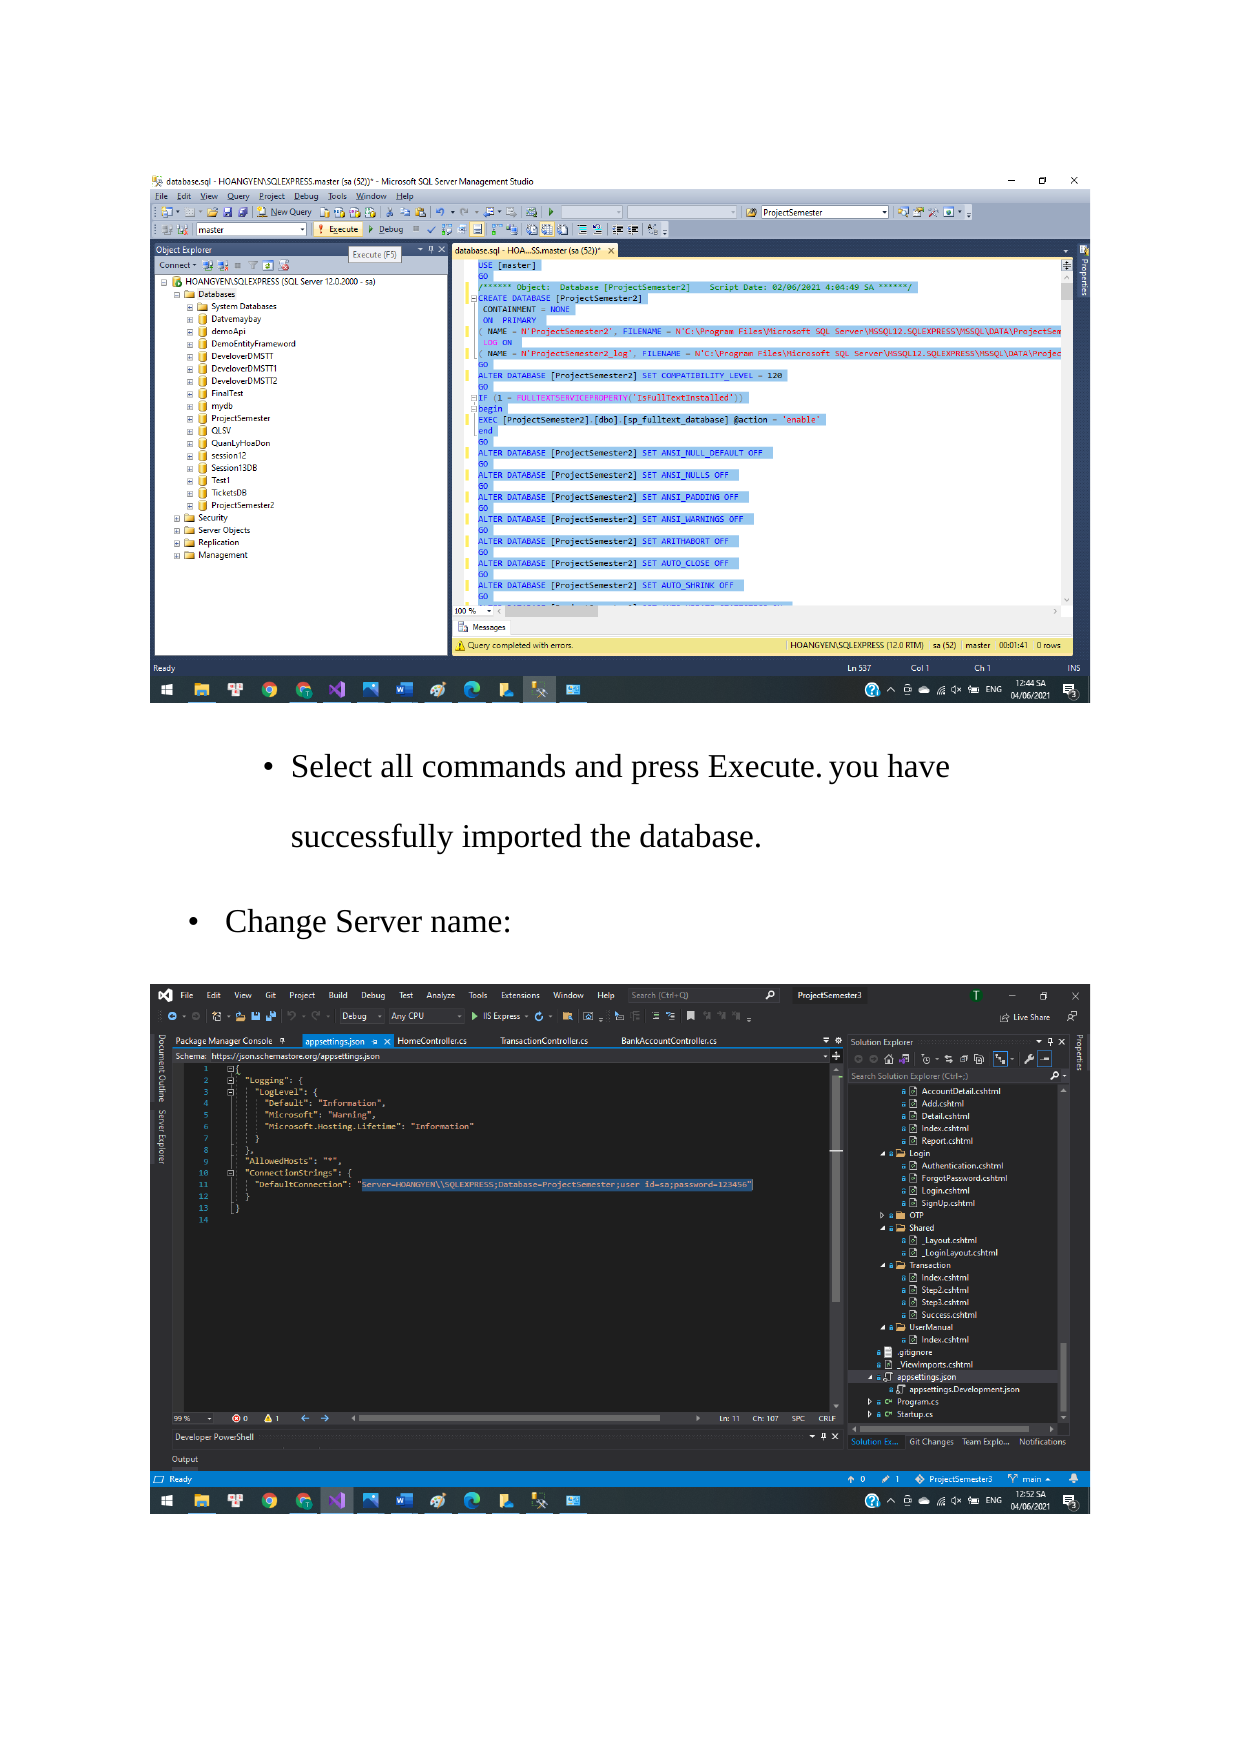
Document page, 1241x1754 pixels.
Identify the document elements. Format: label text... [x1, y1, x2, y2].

picture [150, 984, 1091, 1514]
list Select all commands and press Execute. you have successfully imported the database. [262, 733, 1090, 868]
list Change Server name: [187, 888, 1090, 953]
picture [150, 173, 1091, 703]
